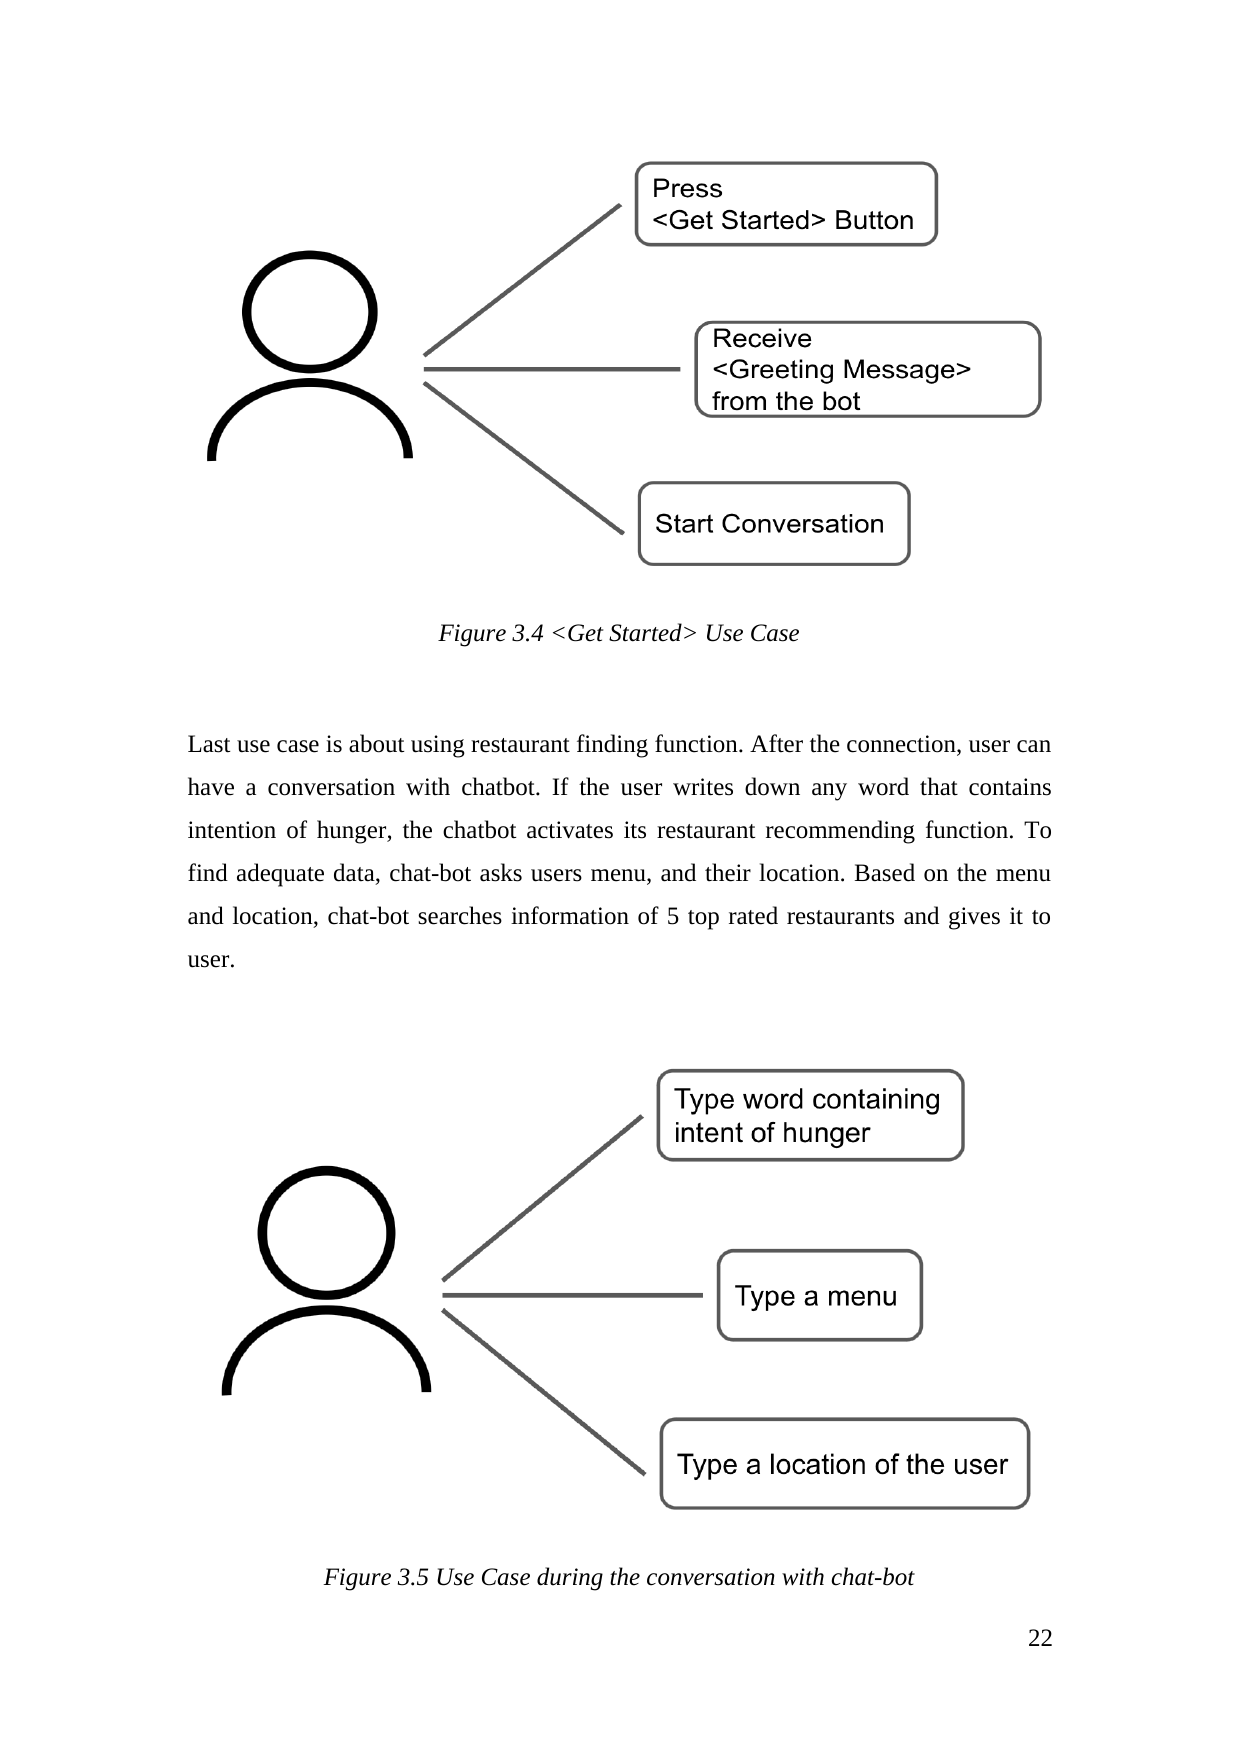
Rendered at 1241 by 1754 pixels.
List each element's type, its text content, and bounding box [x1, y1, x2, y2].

picture [187, 150, 1053, 582]
picture [187, 1055, 1053, 1526]
subtitle Figure 3.5 Use Case during the conversation with chat-bot [187, 1562, 1053, 1591]
subtitle Figure 3.4 <Get Started> Use Case [187, 618, 1053, 646]
subtitle Last use case is about using restaurant finding function. After the connection, user can have a conversation with chatbot. If the user writes down any word that contains intention of hunger, the chatbot activates its restaurant recommending function. To find adequate data, chat-bot asks users menu, and their location. Based on the menu and location, chat-bot searches information of 5 top rated restaurants and gives it to user. [187, 729, 1053, 973]
